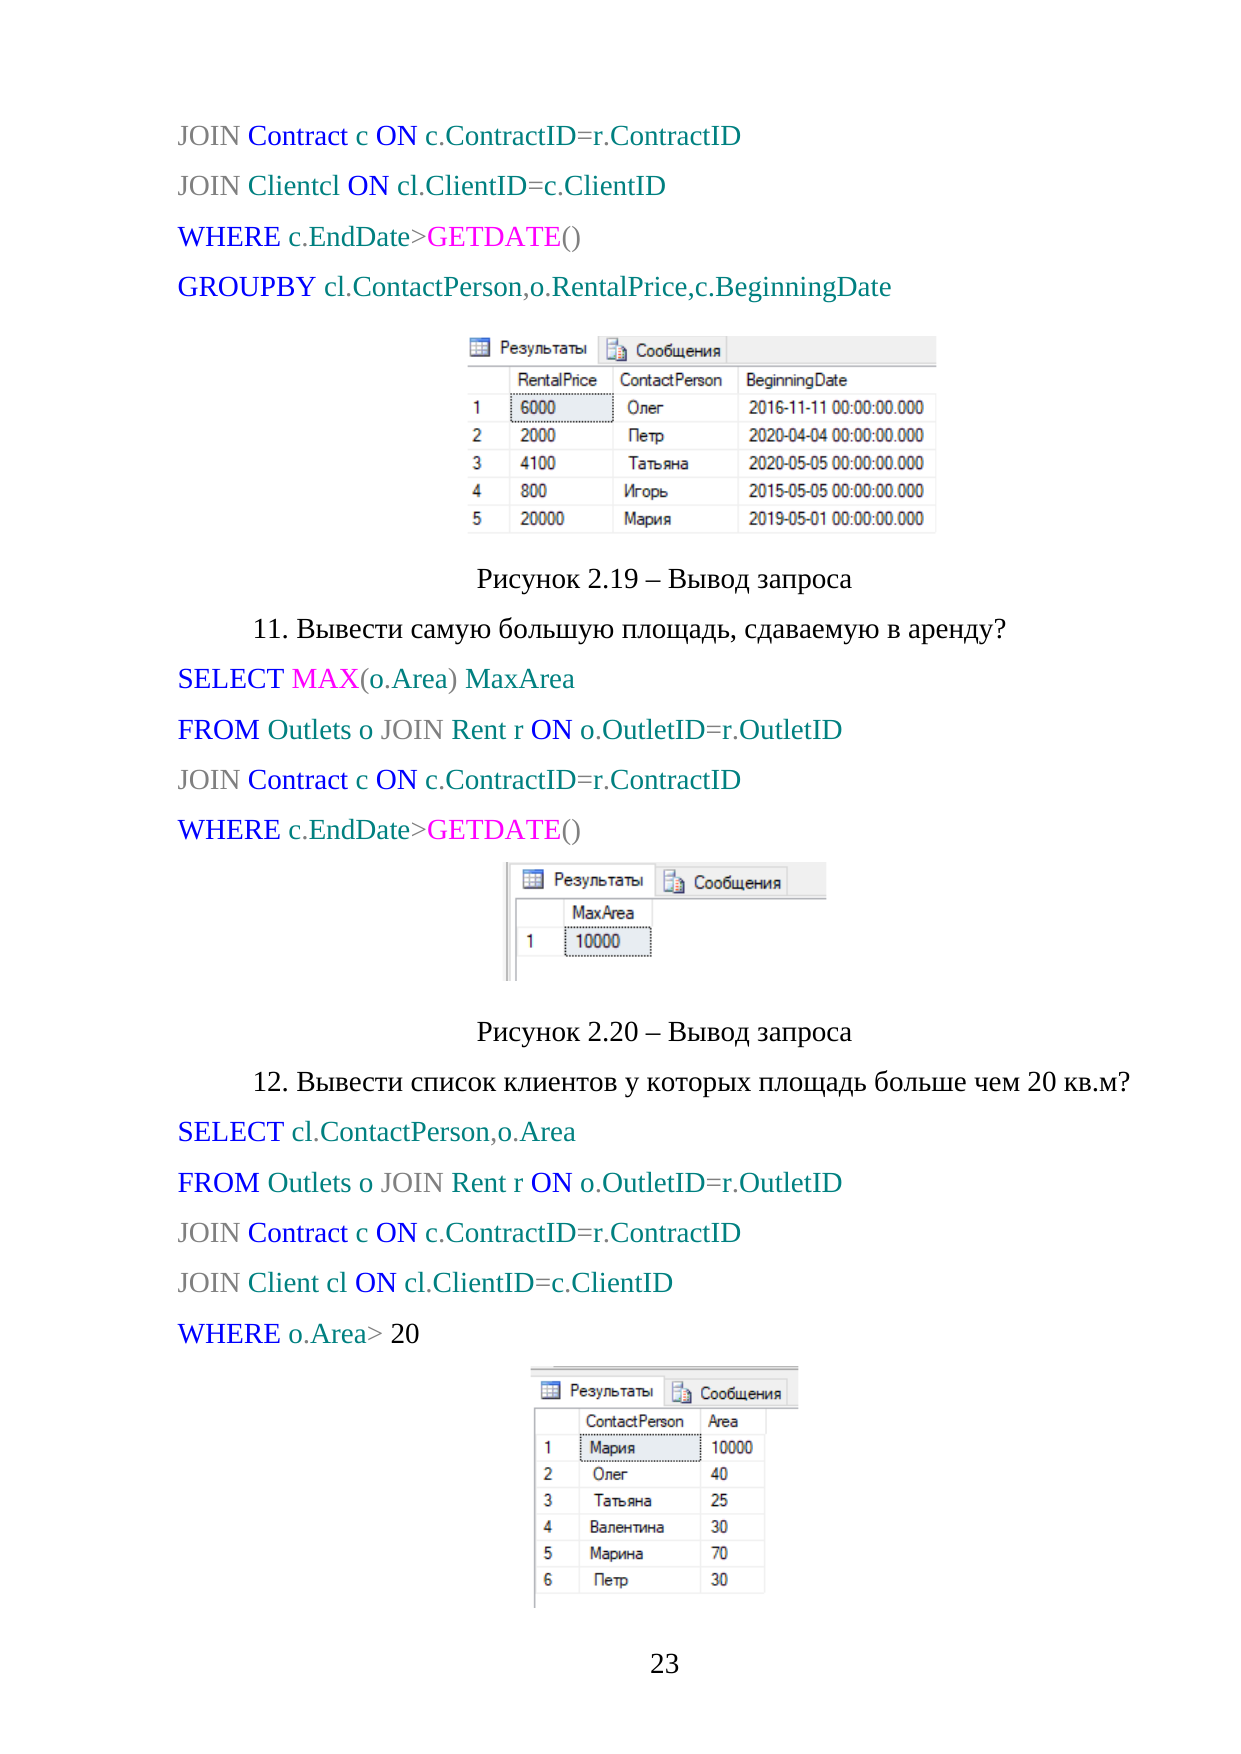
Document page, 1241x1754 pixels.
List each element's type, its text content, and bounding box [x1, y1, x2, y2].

picture [530, 1366, 799, 1608]
text JOIN Clientcl ON cl.ClientID=c.ClientID [177, 168, 1152, 202]
text FROM Outlets o JOIN Rent r ON o.OutletID=r.OutletID [177, 712, 1152, 745]
text JOIN Contract c ON c.ContractID=r.ContractID [177, 1215, 1152, 1249]
text GROUPBY cl.ContactPerson,o.RentalPrice,c.BeginningDate [177, 269, 1152, 303]
text SELECT cl.ContactPerson,o.Area [177, 1114, 1152, 1148]
text JOIN Contract c ON c.ContractID=r.ContractID [177, 762, 1152, 796]
text JOIN Client cl ON cl.ClientID=c.ClientID [177, 1266, 1152, 1299]
text WHERE c.EndDate>GETDATE() [177, 812, 1152, 846]
picture [467, 336, 937, 547]
text 11. Вывести самую большую площадь, сдаваемую в аренду? [252, 611, 1152, 645]
text JOIN Contract c ON c.ContractID=r.ContractID [177, 118, 1152, 152]
picture [502, 862, 827, 981]
text Рисунок 2.19 – Вывод запроса [177, 561, 1152, 594]
text FROM Outlets o JOIN Rent r ON o.OutletID=r.OutletID [177, 1165, 1152, 1198]
text SELECT MAX(o.Area) MaxArea [177, 662, 1152, 695]
text Рисунок 2.20 – Вывод запроса [177, 1014, 1152, 1047]
text 12. Вывести список клиентов у которых площадь больше чем 20 кв.м? [252, 1064, 1152, 1098]
text WHERE c.EndDate>GETDATE() [177, 219, 1152, 252]
text WHERE o.Area> 20 [177, 1316, 1152, 1349]
